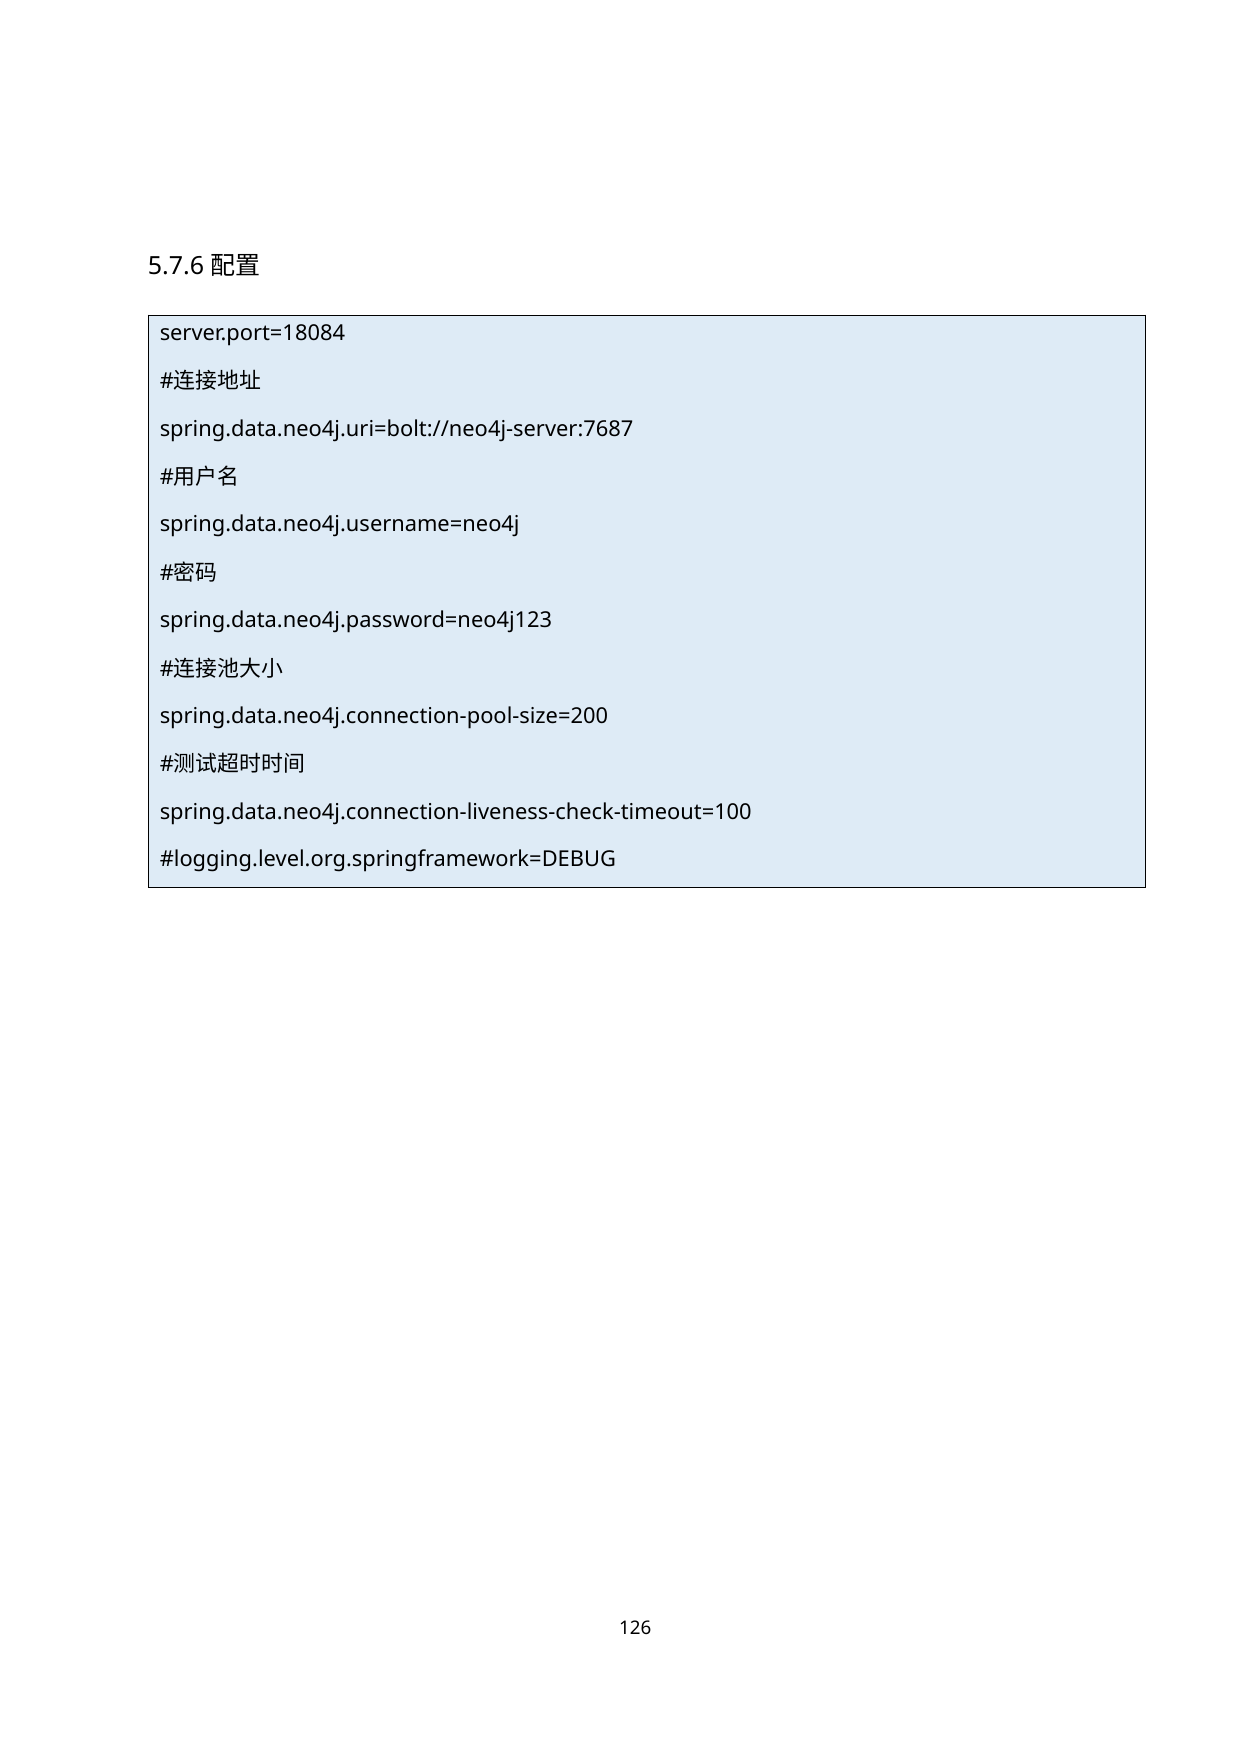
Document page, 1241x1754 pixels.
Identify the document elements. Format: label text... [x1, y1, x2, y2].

table_header server.port=18084 #连接地址 spring.data.neo4j.uri=bolt://neo4j-server:7687 #用户名 spring.data.neo4j.username=neo4j #密码 spring.data.neo4j.password=neo4j123 #连接池⼤⼩ spring.data.neo4j.connection-pool-size=200 #测试超时时间 spring.data.neo4j.connection-liveness-check-timeout=100 #logging.level.org.springframework=DEBUG [149, 316, 1145, 887]
list 配置 [148, 231, 1122, 296]
